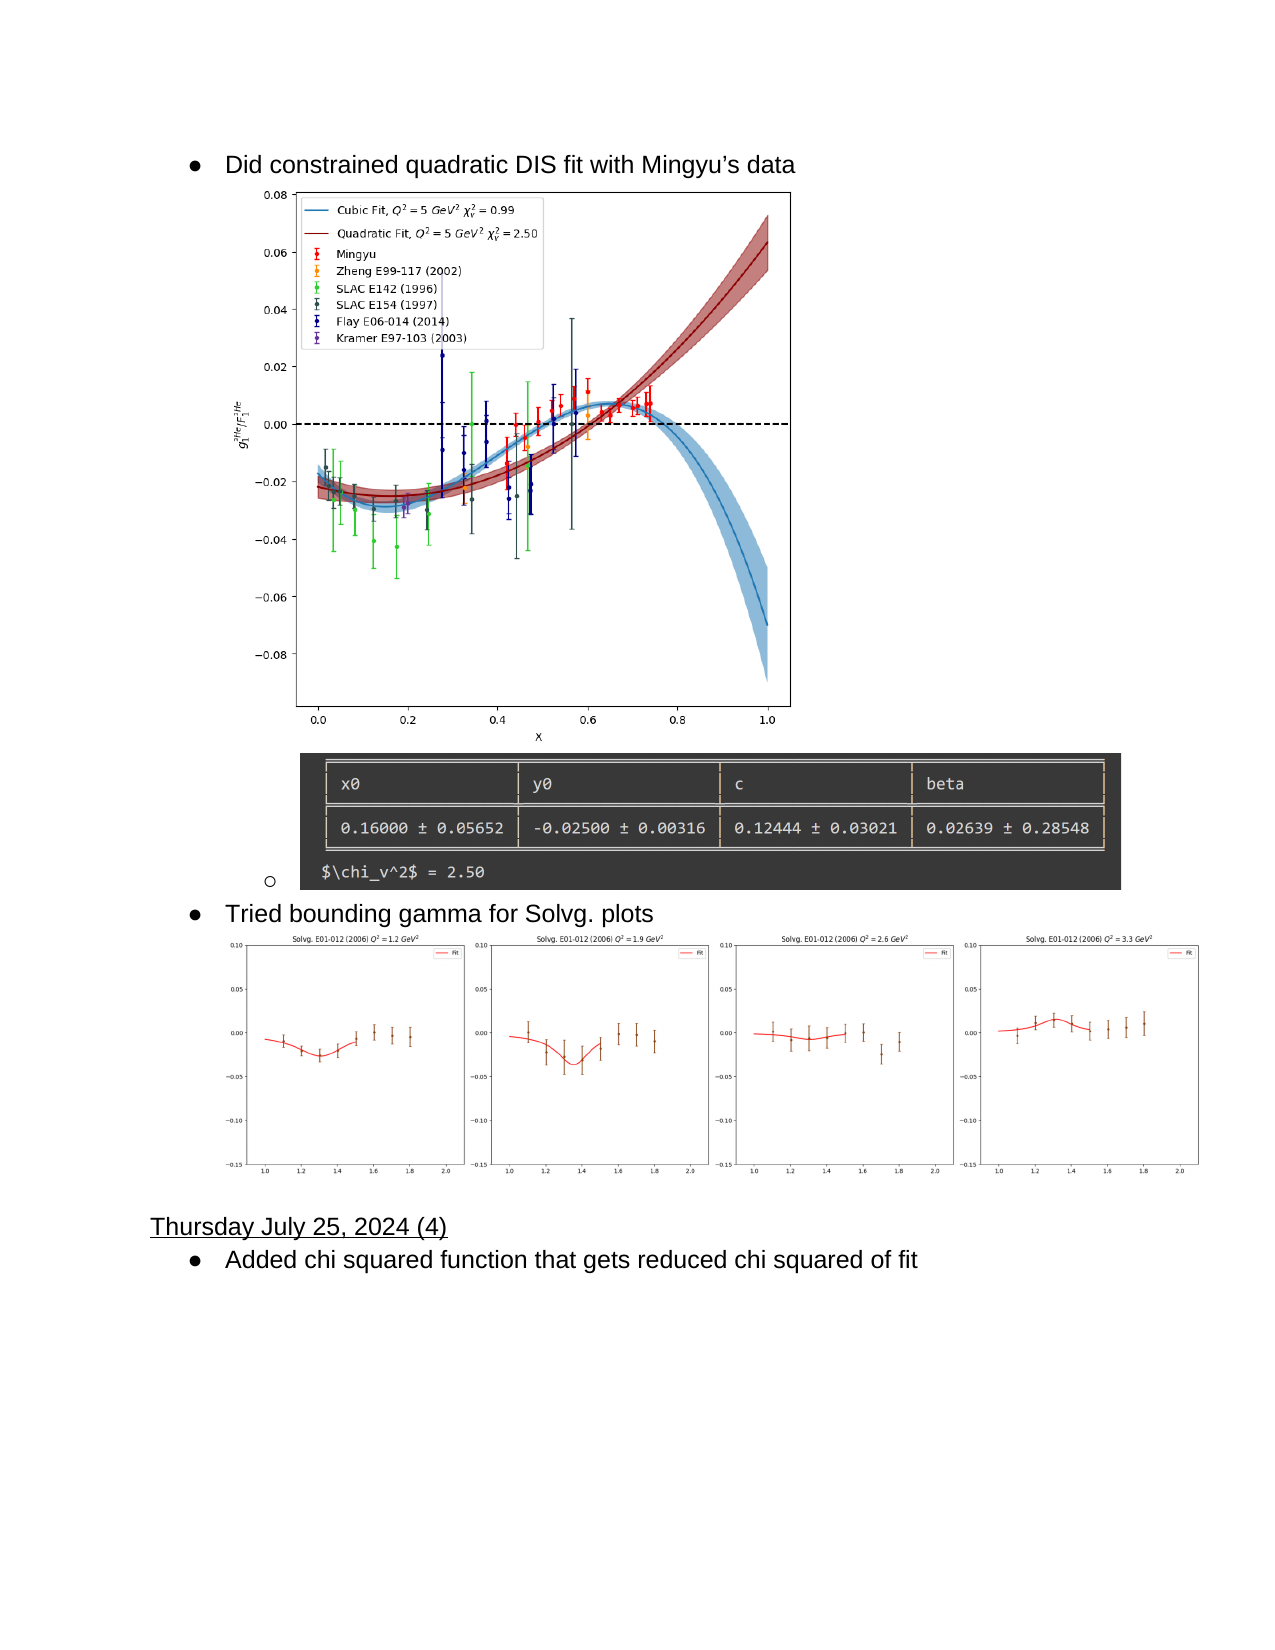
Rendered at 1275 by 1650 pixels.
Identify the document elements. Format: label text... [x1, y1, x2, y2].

picture [225, 182, 797, 750]
picture [300, 753, 1122, 890]
list Added chi squared function that gets reduced chi squared of fit [187, 1245, 1125, 1274]
text Thursday July 25, 2024 (4) [150, 1212, 1125, 1241]
picture [225, 931, 1200, 1176]
